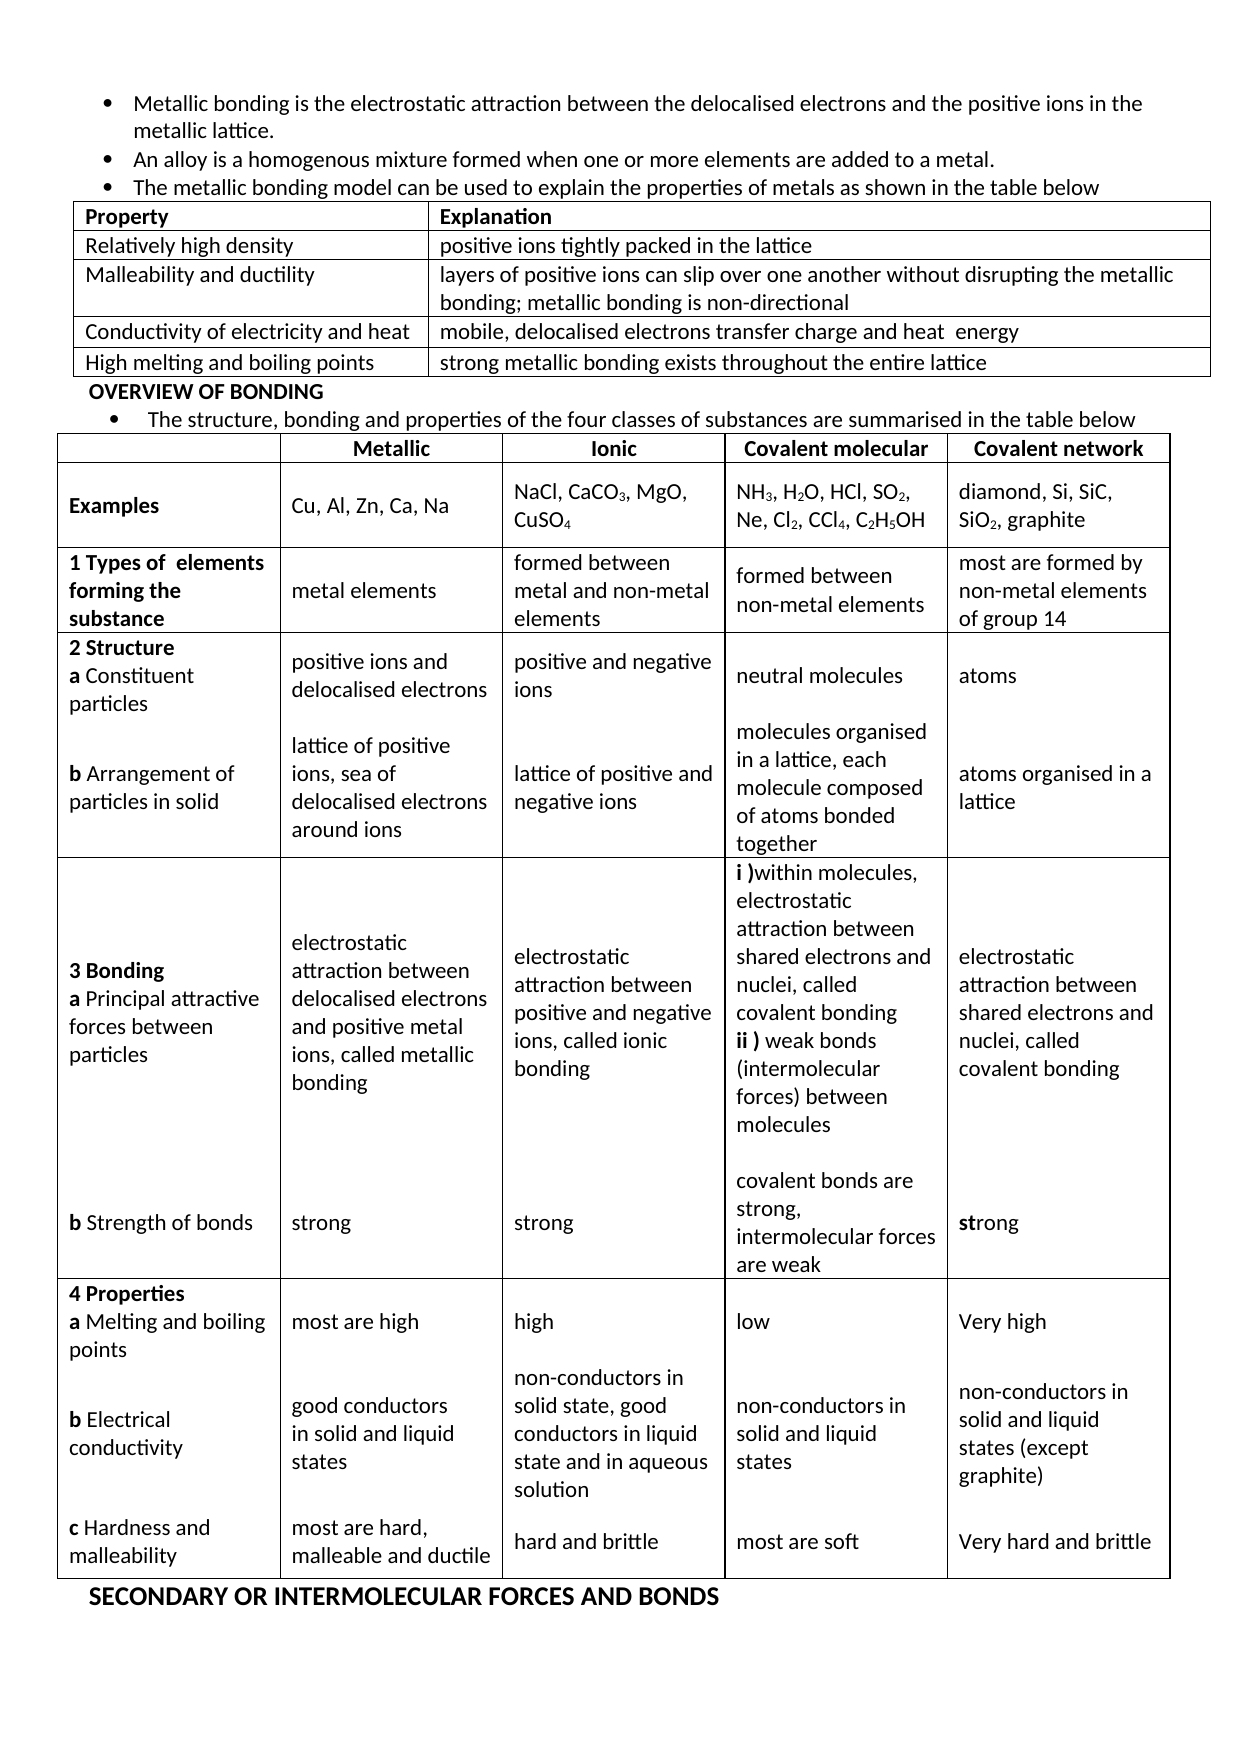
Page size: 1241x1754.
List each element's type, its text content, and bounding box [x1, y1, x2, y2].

table_cell metal elements [281, 548, 502, 632]
text OVERVIEW OF BONDING [89, 377, 1152, 405]
table_cell 3 Bonding a Principal attractive forces between particles [58, 858, 280, 1166]
table_cell atoms [948, 633, 1169, 717]
table_cell b Strength of bonds [58, 1166, 280, 1278]
table_header Property [74, 202, 428, 230]
table_cell Very hard and brittle [948, 1504, 1169, 1578]
table_cell 2 Structure a Constituent particles [58, 633, 280, 717]
table_cell 1 Types of elements forming the substance [58, 548, 280, 632]
table_cell positive ions tightly packed in the lattice [429, 231, 1210, 259]
table_cell mobile, delocalised electrons transfer charge and heat energy [429, 317, 1210, 347]
table_cell low [726, 1279, 947, 1363]
table_cell NaCl, CaCO3, MgO, CuSO4 [503, 463, 724, 547]
table_cell 4 Properties a Melting and boiling points [58, 1279, 280, 1363]
table_cell Malleability and ductility [74, 260, 428, 316]
table_cell Relatively high density [74, 231, 428, 259]
table_header Metallic [281, 434, 502, 462]
table_cell non-conductors in solid and liquid states [726, 1364, 947, 1503]
table_header Explanation [429, 202, 1210, 230]
table_cell diamond, Si, SiC, SiO2, graphite [948, 463, 1169, 547]
table_cell strong [503, 1166, 724, 1278]
table_cell Very high [948, 1279, 1169, 1363]
table_cell atoms organised in a lattice [948, 717, 1169, 857]
table_cell most are high [281, 1279, 502, 1363]
table_cell Examples [58, 463, 280, 547]
table_cell b Electrical conductivity [58, 1364, 280, 1503]
table_cell formed between metal and non-metal elements [503, 548, 724, 632]
table_cell positive and negative ions [503, 633, 724, 717]
table_cell strong metallic bonding exists throughout the entire lattice [429, 348, 1210, 376]
table_cell Cu, Al, Zn, Ca, Na [281, 463, 502, 547]
table_cell b Arrangement of particles in solid [58, 717, 280, 857]
table_cell most are formed by non-metal elements of group 14 [948, 548, 1169, 632]
list An alloy is a homogenous mixture formed when one or more elements are added to a metal. [103, 145, 1152, 173]
table_cell electrostatic attraction between positive and negative ions, called ionic bonding [503, 858, 724, 1166]
table_cell molecules organised in a lattice, each molecule composed of atoms bonded together [726, 717, 947, 857]
table_cell layers of positive ions can slip over one another without disrupting the metallic bonding; metallic bonding is non-directional [429, 260, 1210, 316]
table_cell i )within molecules, electrostatic attraction between shared electrons and nuclei, called covalent bonding ii ) weak bonds (intermolecular forces) between molecules [726, 858, 947, 1166]
table_cell lattice of positive ions, sea of delocalised electrons around ions [281, 717, 502, 857]
table_cell positive ions and delocalised electrons [281, 633, 502, 717]
table_header [58, 434, 280, 462]
table_cell electrostatic attraction between shared electrons and nuclei, called covalent bonding [948, 858, 1169, 1166]
table_cell good conductors in solid and liquid states [281, 1364, 502, 1503]
table_cell covalent bonds are strong, intermolecular forces are weak [726, 1166, 947, 1278]
table_header Ionic [503, 434, 724, 462]
table_cell hard and brittle [503, 1504, 724, 1578]
table_cell most are soft [726, 1504, 947, 1578]
table_cell lattice of positive and negative ions [503, 717, 724, 857]
table_cell non-conductors in solid state, good conductors in liquid state and in aqueous solution [503, 1364, 724, 1503]
table_cell formed between non-metal elements [726, 548, 947, 632]
list The structure, bonding and properties of the four classes of substances are summarised in the table below [110, 405, 1152, 433]
table_cell Conductivity of electricity and heat [74, 317, 428, 347]
table_cell strong [281, 1166, 502, 1278]
table_cell most are hard, malleable and ductile [281, 1504, 502, 1578]
table_header Covalent molecular [726, 434, 947, 462]
table_cell NH3, H2O, HCl, SO2, Ne, Cl2, CCl4, C2H5OH [726, 463, 947, 547]
table_cell electrostatic attraction between delocalised electrons and positive metal ions, called metallic bonding [281, 858, 502, 1166]
table_cell High melting and boiling points [74, 348, 428, 376]
table_cell neutral molecules [726, 633, 947, 717]
text SECONDARY OR INTERMOLECULAR FORCES AND BONDS [89, 1579, 1152, 1612]
list The metallic bonding model can be used to explain the properties of metals as shown in the table below [103, 173, 1152, 201]
table_cell c Hardness and malleability [58, 1504, 280, 1578]
table_cell non-conductors in solid and liquid states (except graphite) [948, 1364, 1169, 1503]
table_cell strong [948, 1166, 1169, 1278]
list Metallic bonding is the electrostatic attraction between the delocalised electrons and the positive ions in the metallic lattice. [103, 89, 1152, 145]
table_header Covalent network [948, 434, 1169, 462]
table_cell high [503, 1279, 724, 1363]
